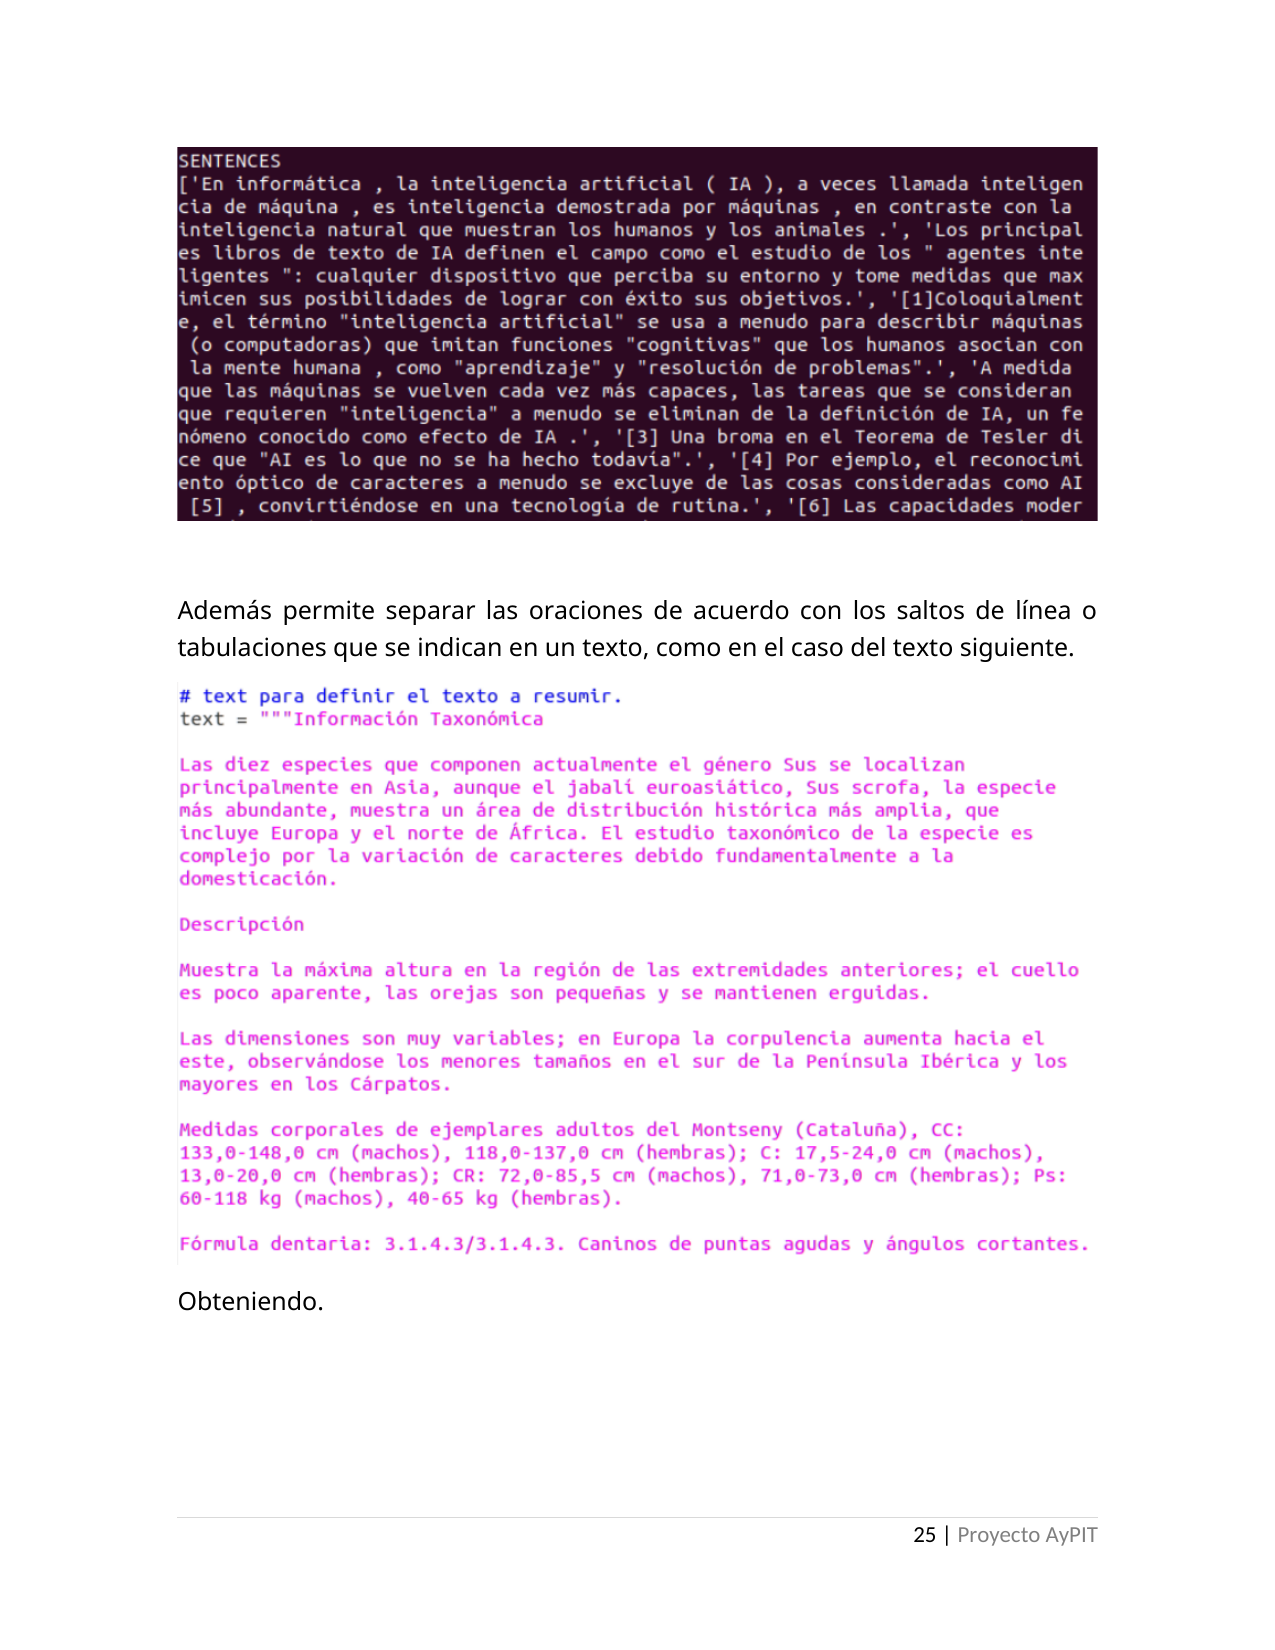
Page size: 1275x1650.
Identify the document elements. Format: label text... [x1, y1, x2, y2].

picture [177, 682, 1098, 1265]
text Además permite separar las oraciones de acuerdo con los saltos de línea o tabulaciones que se indican en un texto, como en el caso del texto siguiente. [177, 593, 1098, 663]
picture [177, 147, 1098, 521]
text Obteniendo. [177, 1283, 1098, 1318]
